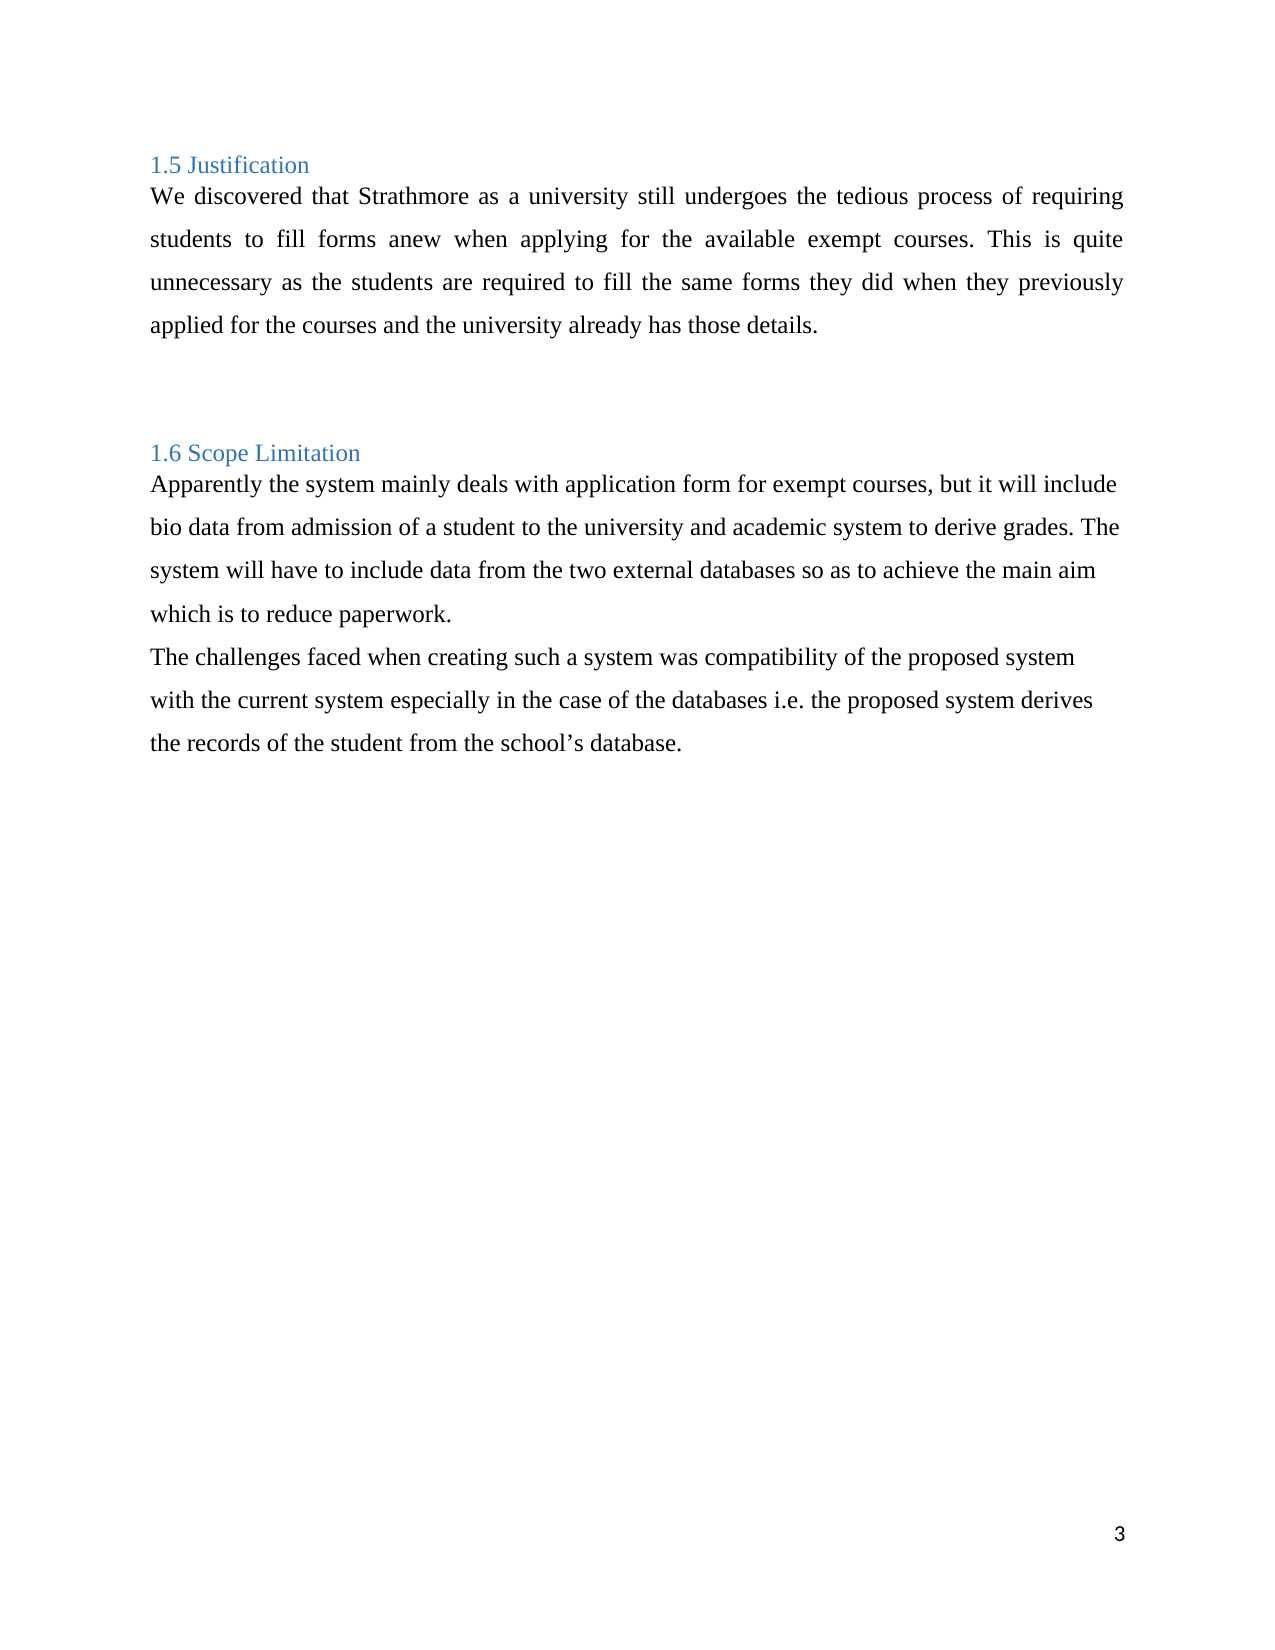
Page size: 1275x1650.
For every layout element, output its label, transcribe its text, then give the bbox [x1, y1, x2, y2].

list Apparently the system mainly deals with application form for exempt courses, but it will include bio data from admission of a student to the university and academic system to derive grades. The system will have to include data from the two external databases so as to achieve the main aim which is to reduce paperwork. [150, 469, 1125, 627]
subtitle 1.6 Scope Limitation [150, 438, 1125, 467]
list The challenges faced when creating such a system was compatibility of the proposed system with the current system especially in the case of the databases i.e. the proposed system derives the records of the student from the school’s database. [150, 642, 1125, 757]
subtitle 1.5 Justification [150, 150, 1125, 179]
text We discovered that Strathmore as a university still undergoes the tedious process of requiring students to fill forms anew when applying for the available exempt courses. This is quite unnecessary as the students are required to fill the same forms they did when they previously applied for the courses and the university already has those details. [150, 181, 1125, 339]
